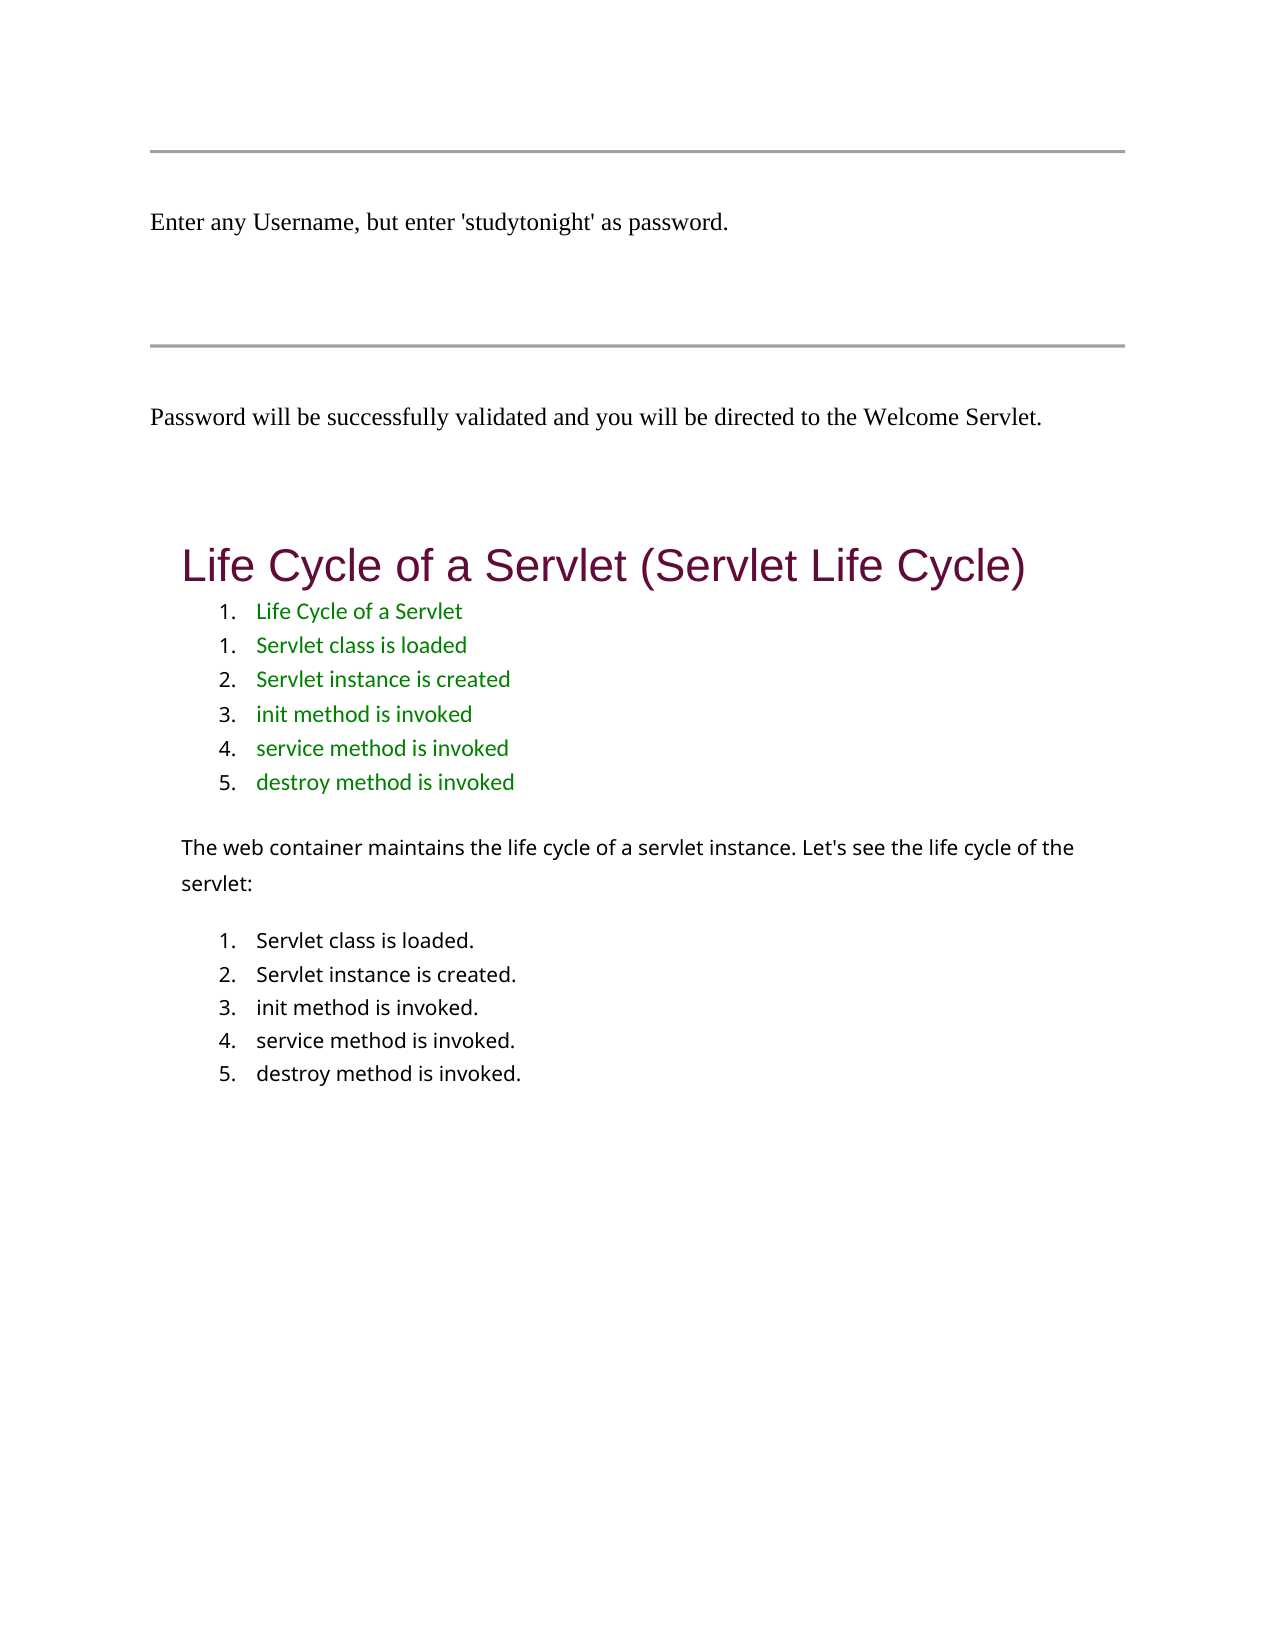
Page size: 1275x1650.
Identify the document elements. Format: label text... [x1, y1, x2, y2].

list Servlet class is loaded. [219, 927, 1125, 955]
list Life Cycle of a Servlet [219, 596, 1125, 626]
list destroy method is invoked [219, 767, 1125, 796]
text Password will be successfully validated and you will be directed to the Welcome Servlet. [150, 402, 1125, 430]
list Servlet class is loaded [219, 630, 1125, 660]
list destroy method is invoked. [219, 1059, 1125, 1088]
text Enter any Username, but enter 'studytonight' as password. [150, 207, 1125, 236]
text The web container maintains the life cycle of a servlet instance. Let's see the life cycle of the servlet: [181, 826, 1125, 897]
list init method is invoked [219, 699, 1125, 728]
list Servlet instance is created [219, 664, 1125, 694]
list Servlet instance is created. [219, 960, 1125, 988]
list service method is invoked [219, 733, 1125, 762]
subtitle Life Cycle of a Servlet (Servlet Life Cycle) [181, 539, 1125, 591]
list init method is invoked. [219, 993, 1125, 1021]
list service method is invoked. [219, 1026, 1125, 1054]
